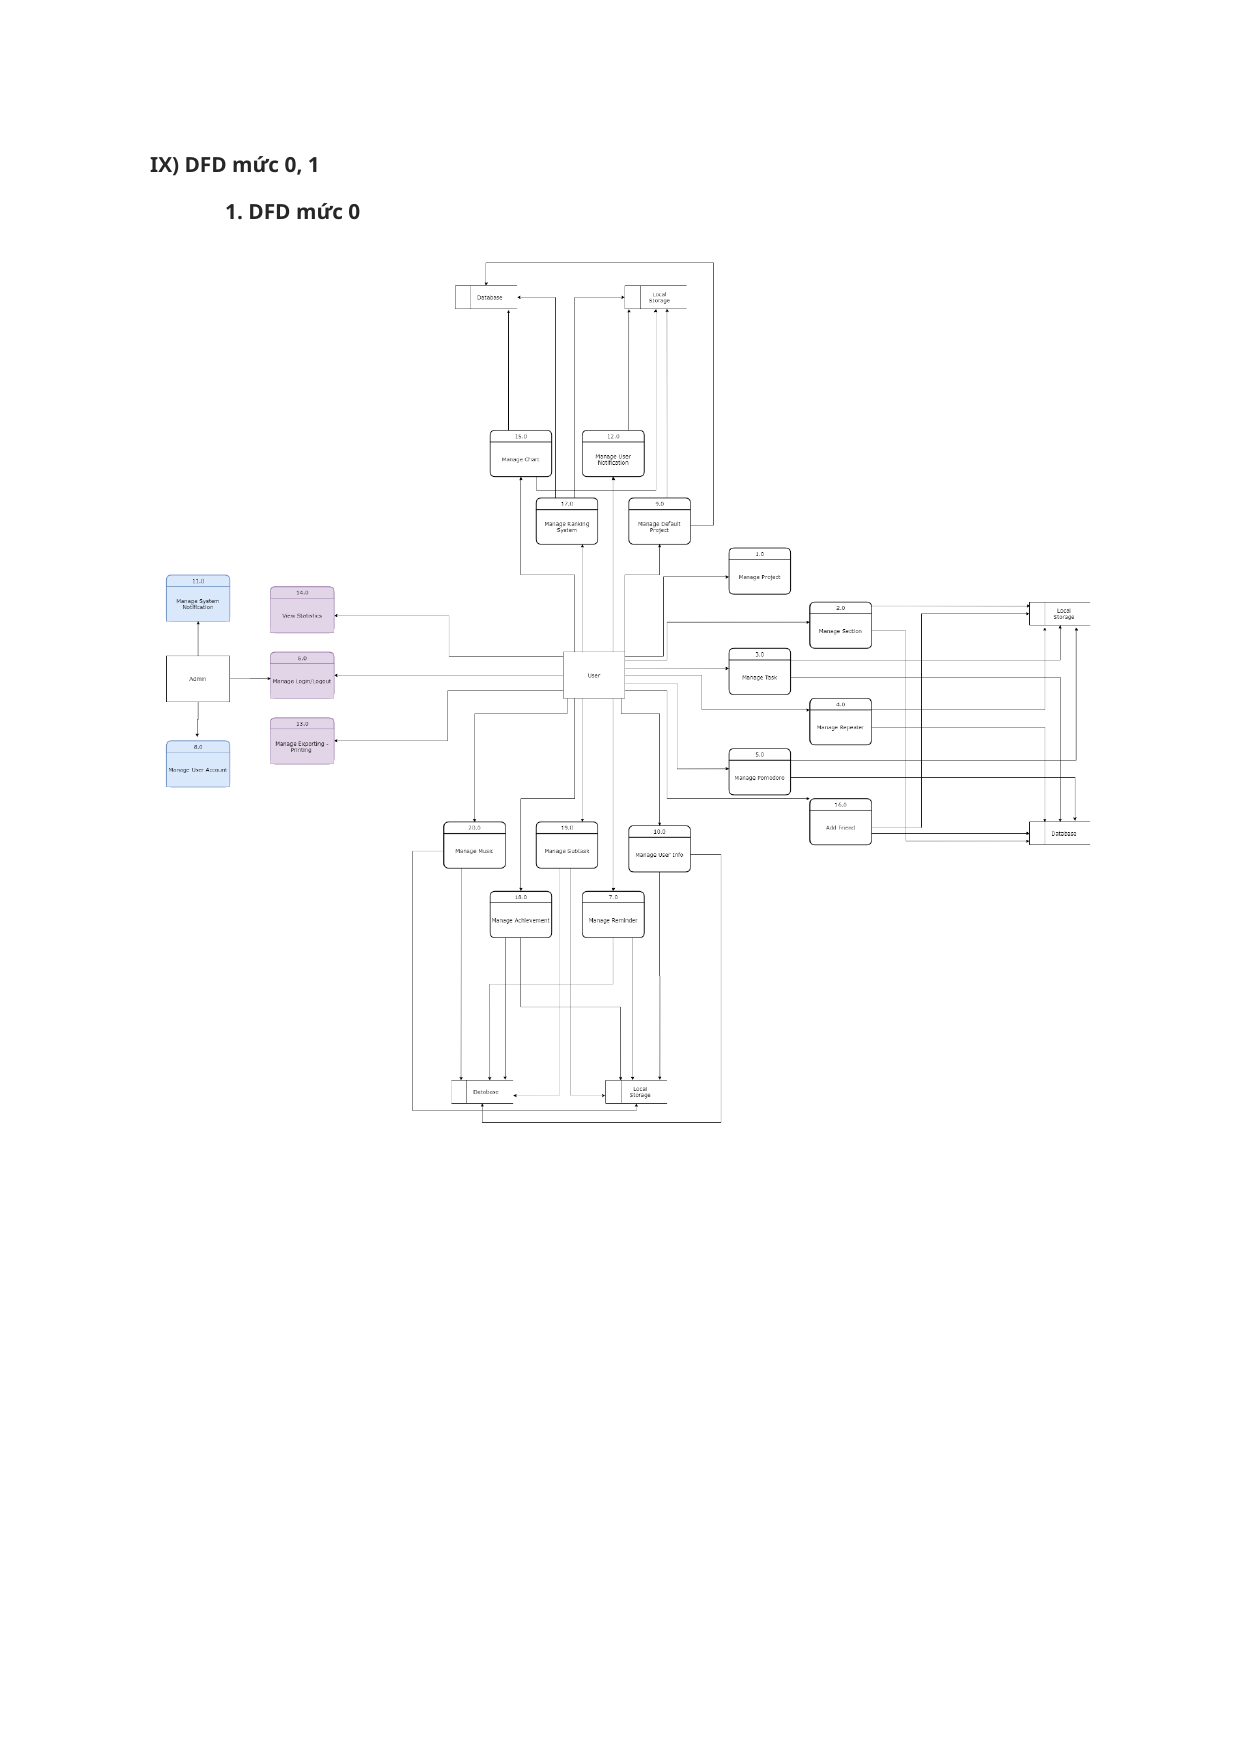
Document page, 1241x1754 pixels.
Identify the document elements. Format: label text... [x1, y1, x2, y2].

text 1. DFD mức 0 [225, 197, 1090, 226]
picture [150, 244, 1091, 1126]
text IX) DFD mức 0, 1 [150, 150, 1090, 178]
